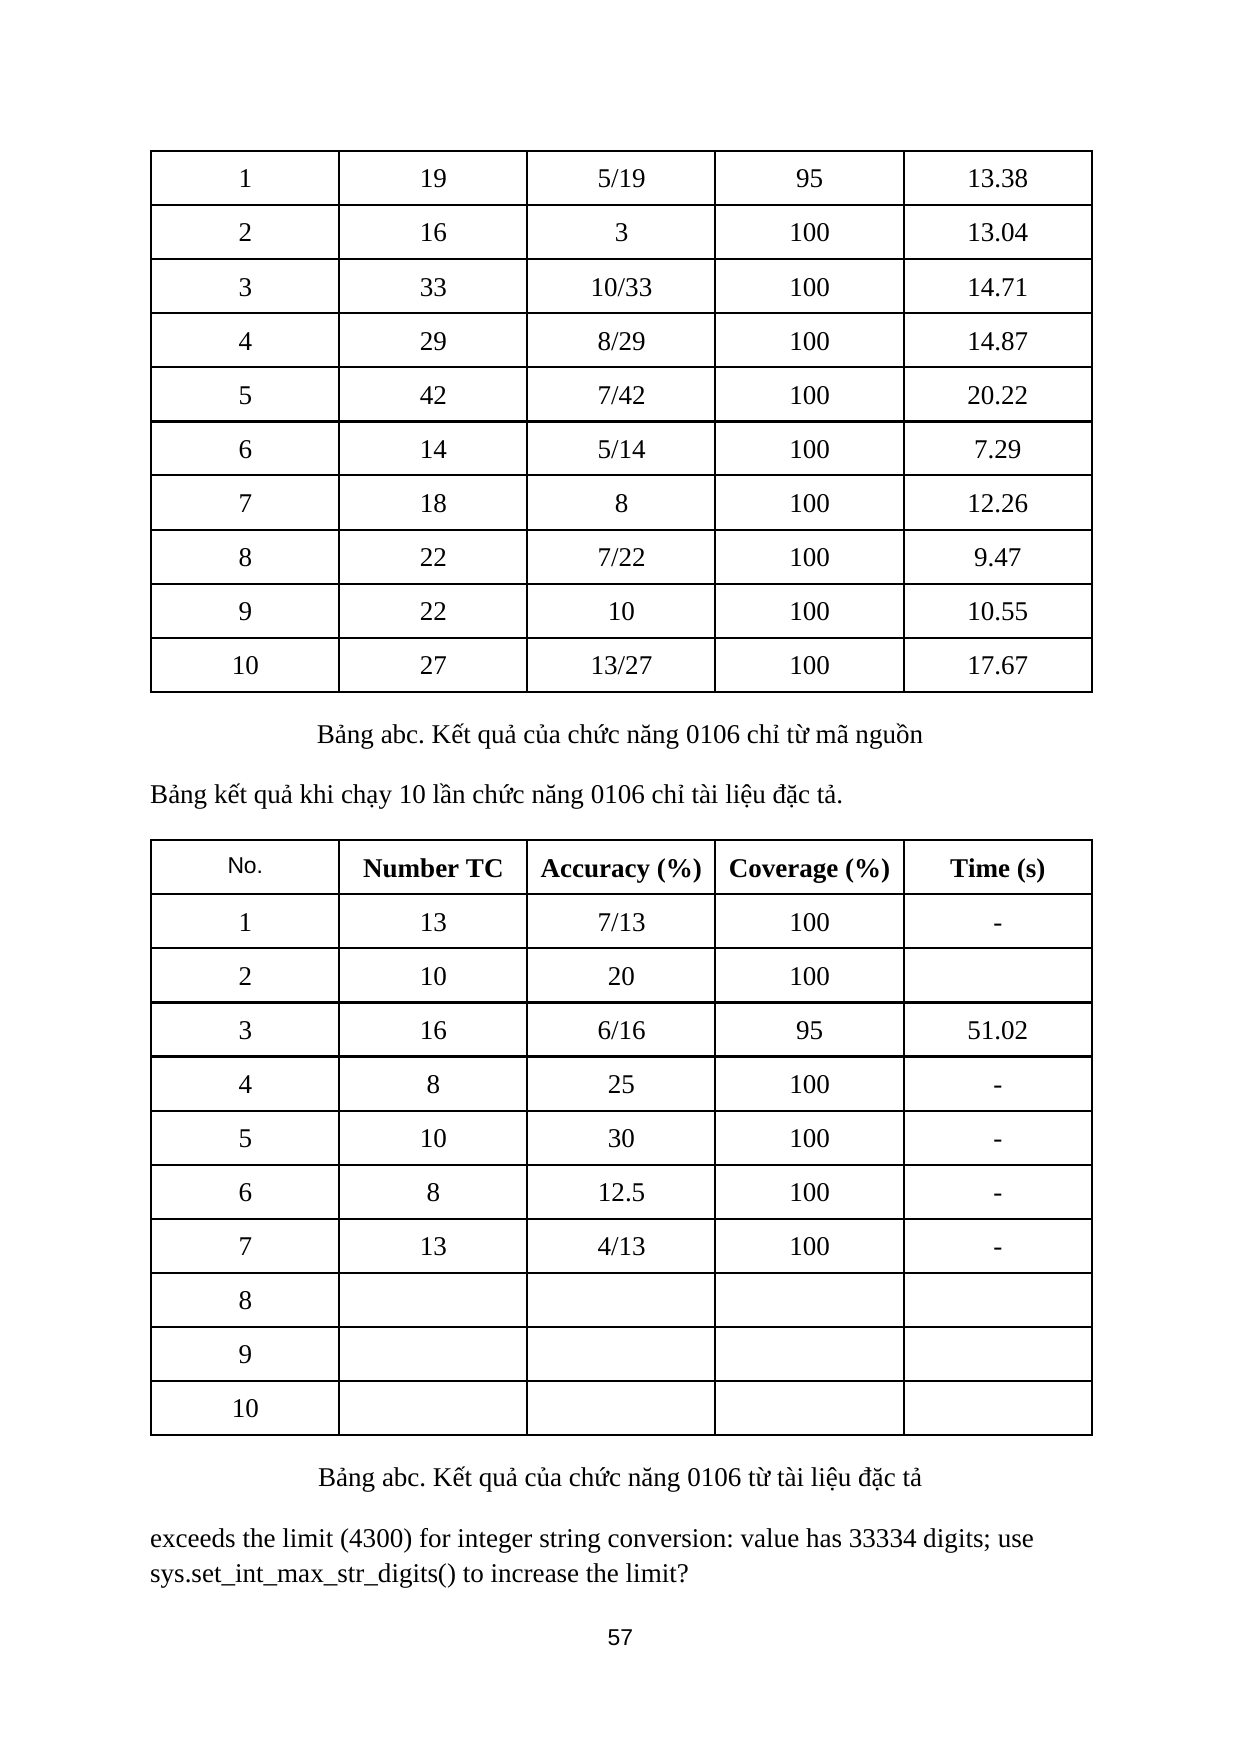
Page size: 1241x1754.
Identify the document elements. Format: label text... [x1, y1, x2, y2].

text exceeds the limit (4300) for integer string conversion: value has 33334 digits; use sys.set_int_max_str_digits() to increase the limit? [150, 1522, 1090, 1588]
text Bảng abc. Kết quả của chức năng 0106 chỉ từ mã nguồn [150, 718, 1090, 749]
text Bảng abc. Kết quả của chức năng 0106 từ tài liệu đặc tả [150, 1461, 1090, 1492]
text Bảng kết quả khi chạy 10 lần chức năng 0106 chỉ tài liệu đặc tả. [150, 778, 1090, 809]
